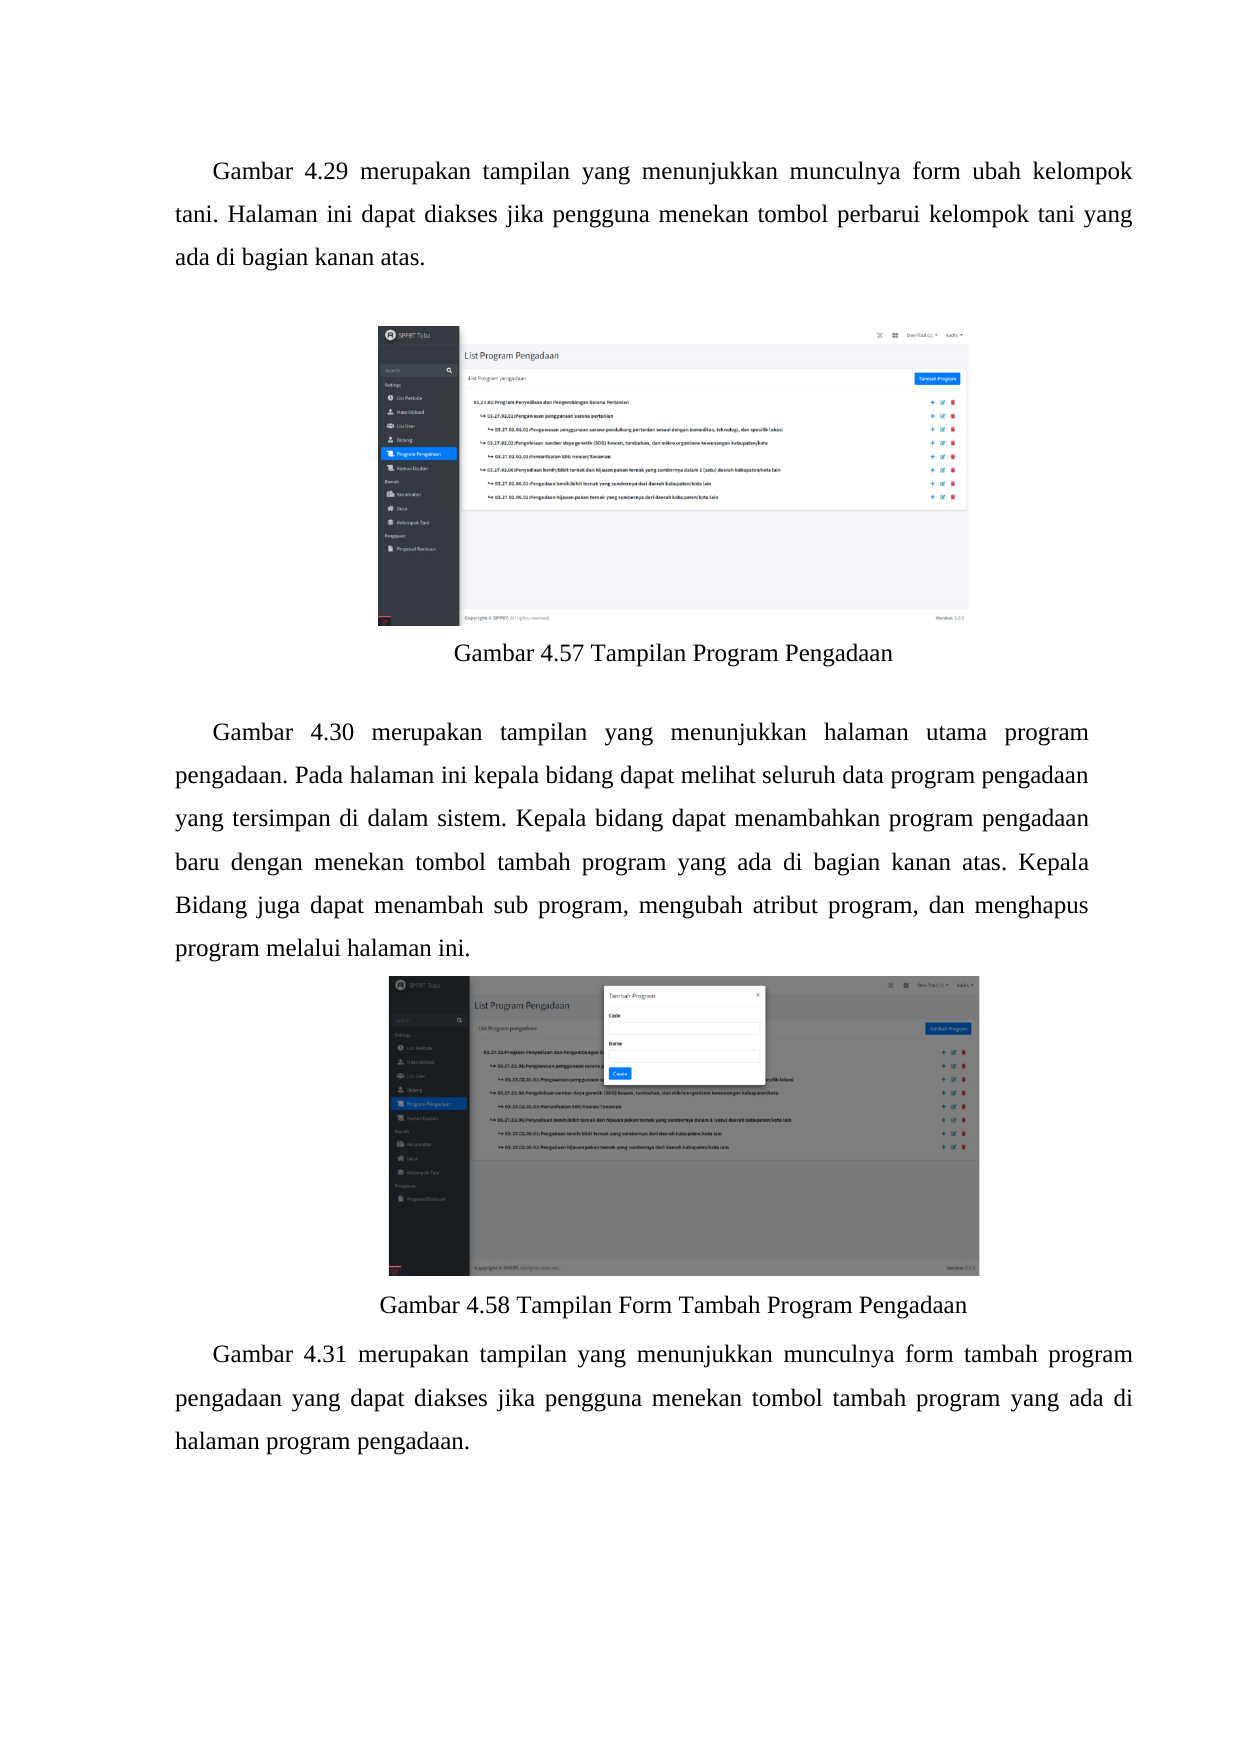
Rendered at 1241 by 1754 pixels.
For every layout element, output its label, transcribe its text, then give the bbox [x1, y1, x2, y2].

picture [388, 976, 980, 1276]
text Gambar 4.30 merupakan tampilan yang menunjukkan halaman utama program pengadaan. Pada halaman ini kepala bidang dapat melihat seluruh data program pengadaan yang tersimpan di dalam sistem. Kepala bidang dapat menambahkan program pengadaan baru dengan menekan tombol tambah program yang ada di bagian kanan atas. Kepala Bidang juga dapat menambah sub program, mengubah atribut program, dan menghapus program melalui halaman ini. [175, 717, 1090, 962]
text Gambar 4.31 merupakan tampilan yang menunjukkan munculnya form tambah program pengadaan yang dapat diakses jika pengguna menekan tombol tambah program yang ada di halaman program pengadaan. [175, 1339, 1134, 1454]
text Gambar 4.29 merupakan tampilan yang menunjukkan munculnya form ubah kelompok tani. Halaman ini dapat diakses jika pengguna menekan tombol perbarui kelompok tani yang ada di bagian kanan atas. [175, 156, 1134, 271]
picture [378, 326, 969, 626]
